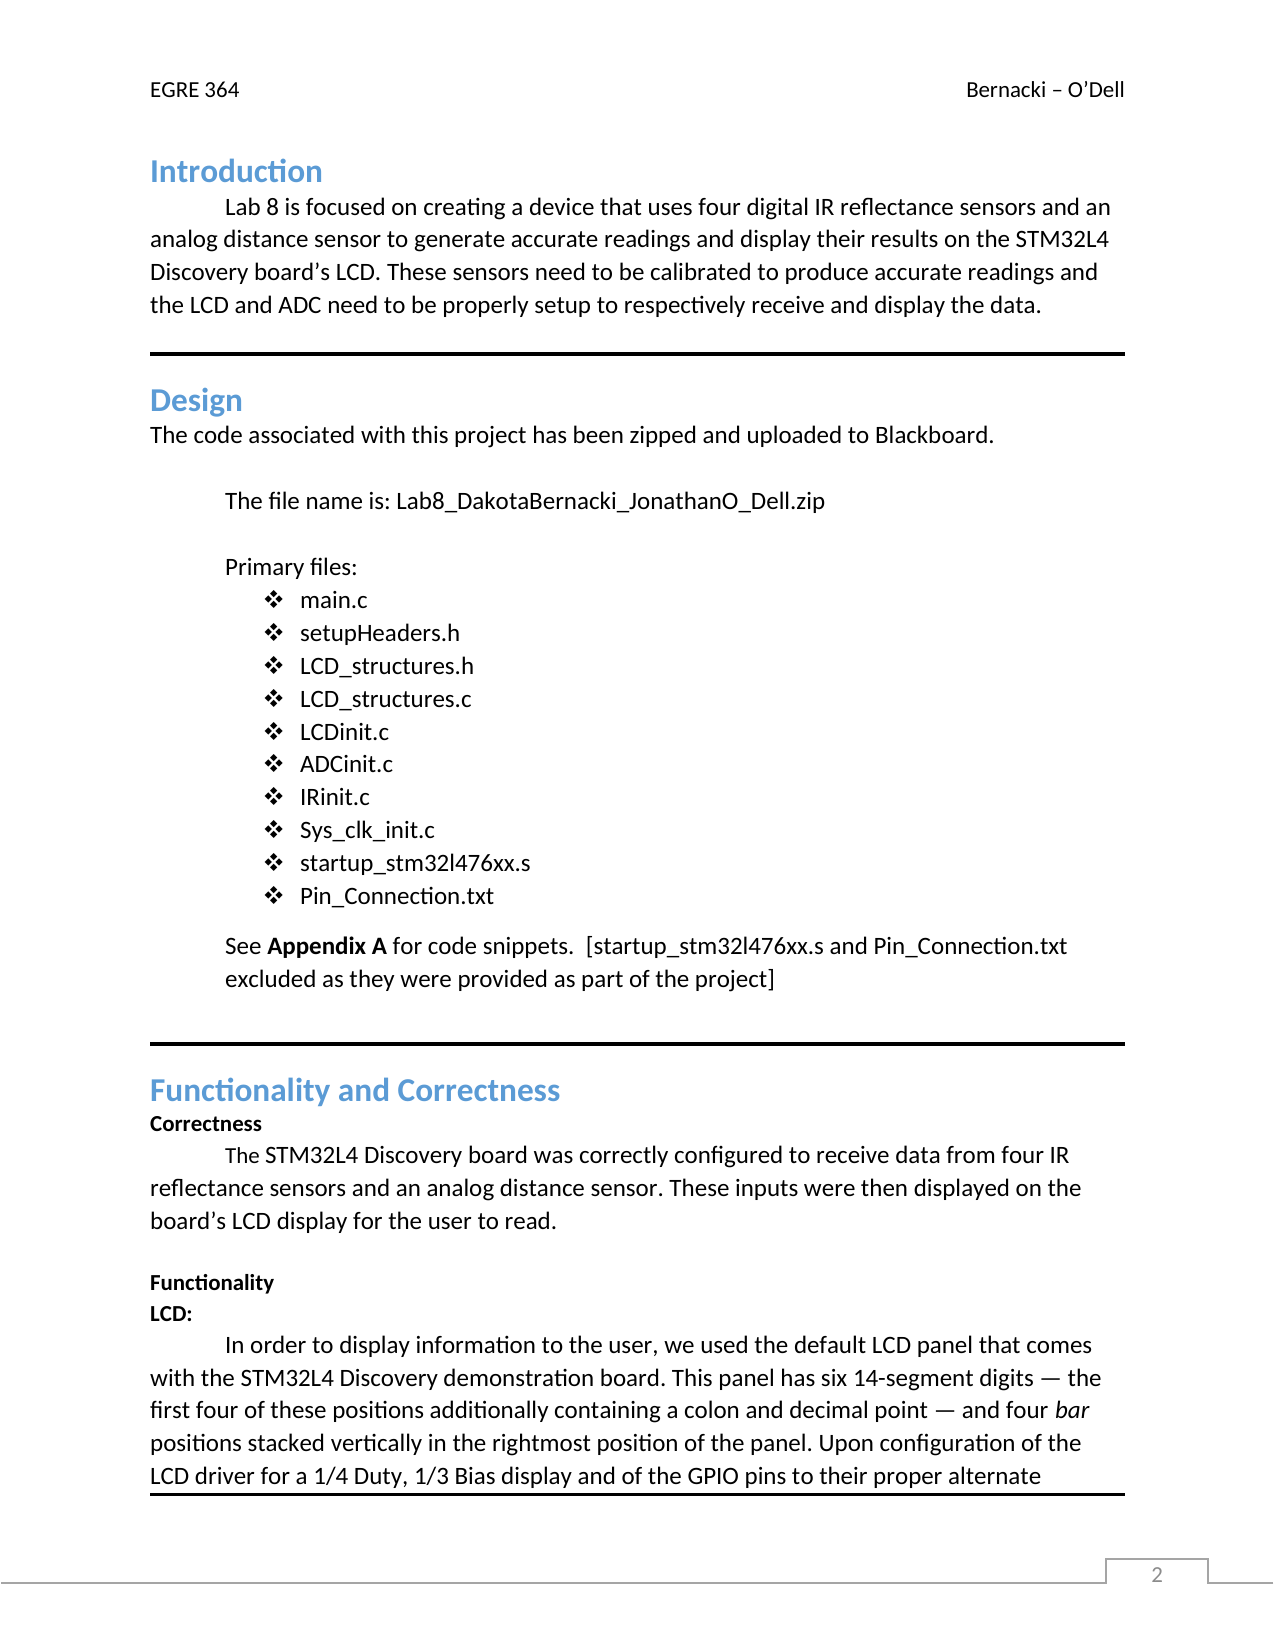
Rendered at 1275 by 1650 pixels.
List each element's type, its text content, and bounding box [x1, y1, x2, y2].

text See Appendix A for code snippets. [startup_stm32l476xx.s and Pin_Connection.txt excluded as they were provided as part of the project] [225, 930, 1125, 993]
list Pin_Connection.txt [262, 880, 1125, 911]
list Primary files: [225, 551, 1125, 582]
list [150, 1329, 1125, 1493]
list main.c [262, 584, 1125, 614]
list The file name is: Lab8_DakotaBernacki_JonathanO_Dell.zip [225, 485, 1125, 516]
list LCD: [150, 1299, 1125, 1327]
list Lab 8 is focused on creating a device that uses four digital IR reflectance sensors and an analog distance sensor to generate accurate readings and display their results on the STM32L4 Discovery board’s LCD. These sensors need to be calibrated to produce accurate readings and the LCD and ADC need to be properly setup to respectively receive and display the data. [150, 191, 1125, 320]
list setupHeaders.h [262, 617, 1125, 647]
list The code associated with this project has been zipped and uploaded to Blackboard. [150, 419, 1125, 450]
subtitle Introduction [150, 150, 1125, 191]
list IRinit.c [262, 781, 1125, 812]
list Correctness [150, 1109, 1125, 1137]
list Functionality [150, 1268, 1125, 1296]
subtitle Design [150, 379, 1125, 419]
list LCDinit.c [262, 716, 1125, 746]
list Sys_clk_init.c [262, 814, 1125, 845]
list ADCinit.c [262, 748, 1125, 779]
list LCD_structures.h [262, 650, 1125, 680]
list The STM32L4 Discovery board was correctly configured to receive data from four IR reflectance sensors and an analog distance sensor. These inputs were then displayed on the board’s LCD display for the user to read. [150, 1139, 1125, 1236]
subtitle Functionality and Correctness [150, 1068, 1125, 1109]
list startup_stm32l476xx.s [262, 847, 1125, 878]
list LCD_structures.c [262, 683, 1125, 713]
